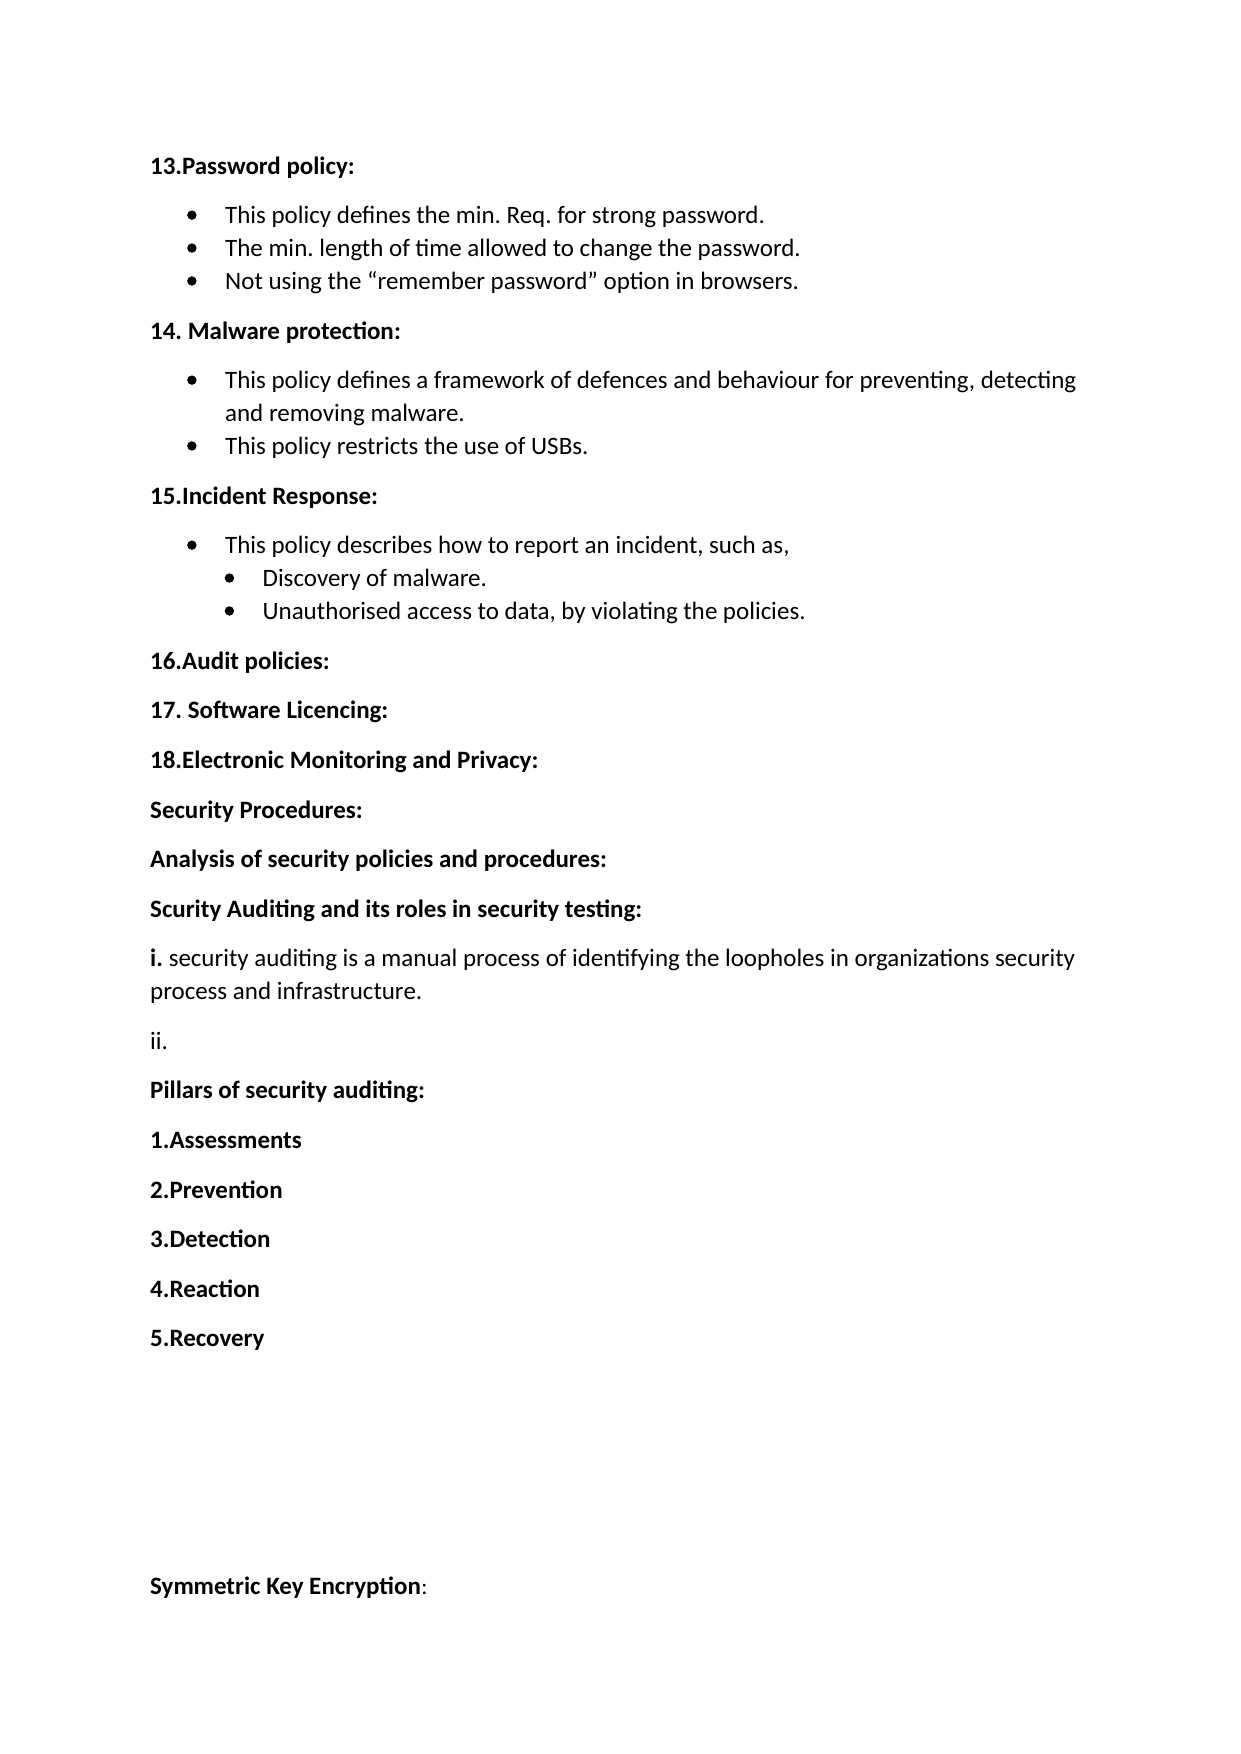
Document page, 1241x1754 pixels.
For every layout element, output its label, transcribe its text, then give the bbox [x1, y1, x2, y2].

list Unauthorised access to data, by violating the policies. [225, 595, 1090, 626]
text Analysis of security policies and procedures: [150, 843, 1090, 874]
text 16.Audit policies: [150, 645, 1090, 676]
list Not using the “remember password” option in browsers. [187, 265, 1090, 296]
text 1.Assessments [150, 1124, 1090, 1155]
list This policy describes how to report an incident, such as, [187, 529, 1090, 560]
text 4.Reaction [150, 1273, 1090, 1303]
text 17. Software Licencing: [150, 694, 1090, 725]
list This policy defines a framework of defences and behaviour for preventing, detecting and removing malware. [187, 364, 1090, 428]
text 14. Malware protection: [150, 315, 1090, 346]
list Discovery of malware. [225, 562, 1090, 593]
text 13.Password policy: [150, 150, 1090, 181]
text 2.Prevention [150, 1174, 1090, 1204]
text 3.Detection [150, 1223, 1090, 1254]
list The min. length of time allowed to change the password. [187, 232, 1090, 263]
text ii. [150, 1025, 1090, 1056]
text Symmetric Key Encryption: [150, 1570, 1090, 1601]
text Scurity Auditing and its roles in security testing: [150, 893, 1090, 923]
list This policy defines the min. Req. for strong password. [187, 199, 1090, 230]
list This policy restricts the use of USBs. [187, 430, 1090, 461]
text 18.Electronic Monitoring and Privacy: [150, 744, 1090, 775]
text Pillars of security auditing: [150, 1074, 1090, 1105]
text Security Procedures: [150, 794, 1090, 824]
text i. security auditing is a manual process of identifying the loopholes in organizations security process and infrastructure. [150, 942, 1090, 1006]
text 5.Recovery [150, 1322, 1090, 1353]
text 15.Incident Response: [150, 480, 1090, 511]
